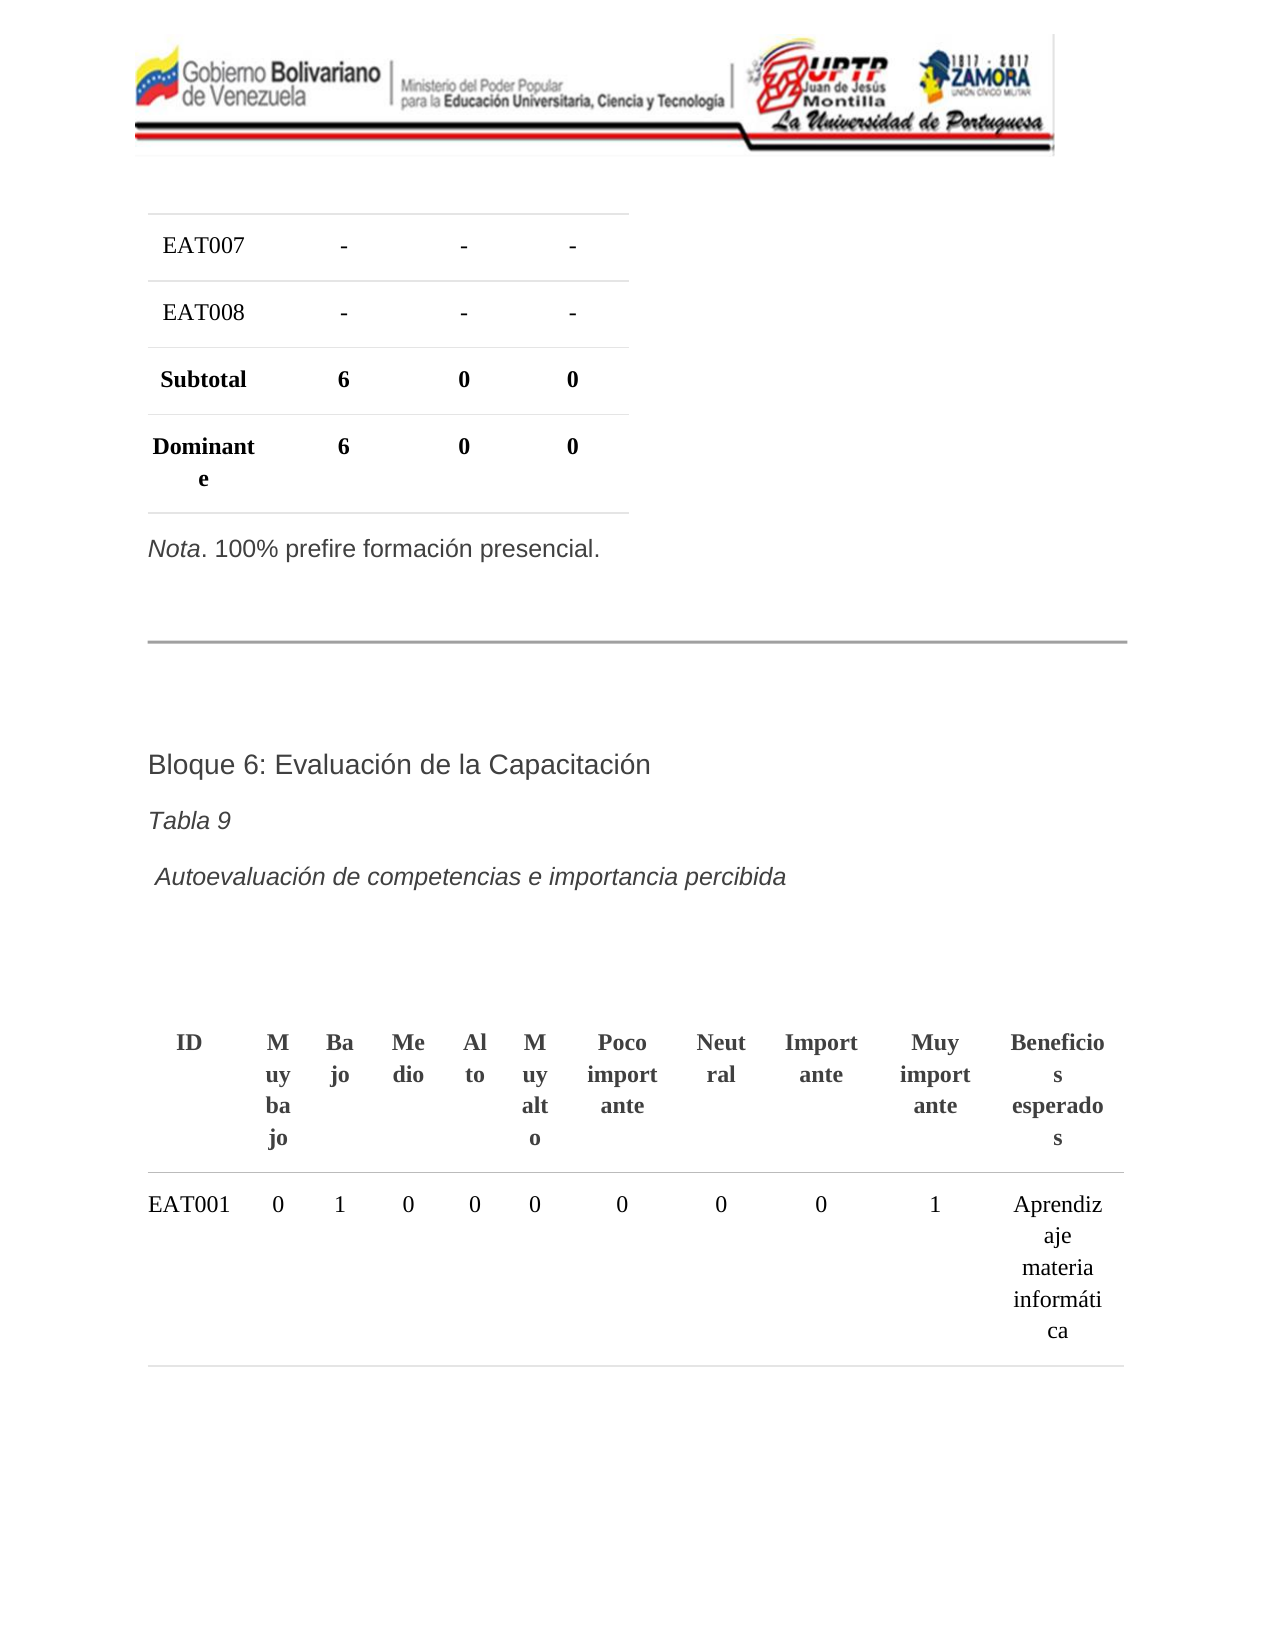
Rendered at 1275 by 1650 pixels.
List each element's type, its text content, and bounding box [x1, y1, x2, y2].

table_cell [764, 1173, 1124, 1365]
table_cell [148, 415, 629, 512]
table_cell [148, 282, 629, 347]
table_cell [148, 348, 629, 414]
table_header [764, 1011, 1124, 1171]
text Tabla 9 Autoevaluación de competencias e importancia percibida [148, 806, 1127, 891]
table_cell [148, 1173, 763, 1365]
picture [135, 34, 1056, 158]
text Bloque 6: Evaluación de la Capacitación [148, 748, 1127, 780]
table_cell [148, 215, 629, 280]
text Nota. 100% prefire formación presencial. [148, 534, 1127, 563]
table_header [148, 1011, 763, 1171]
